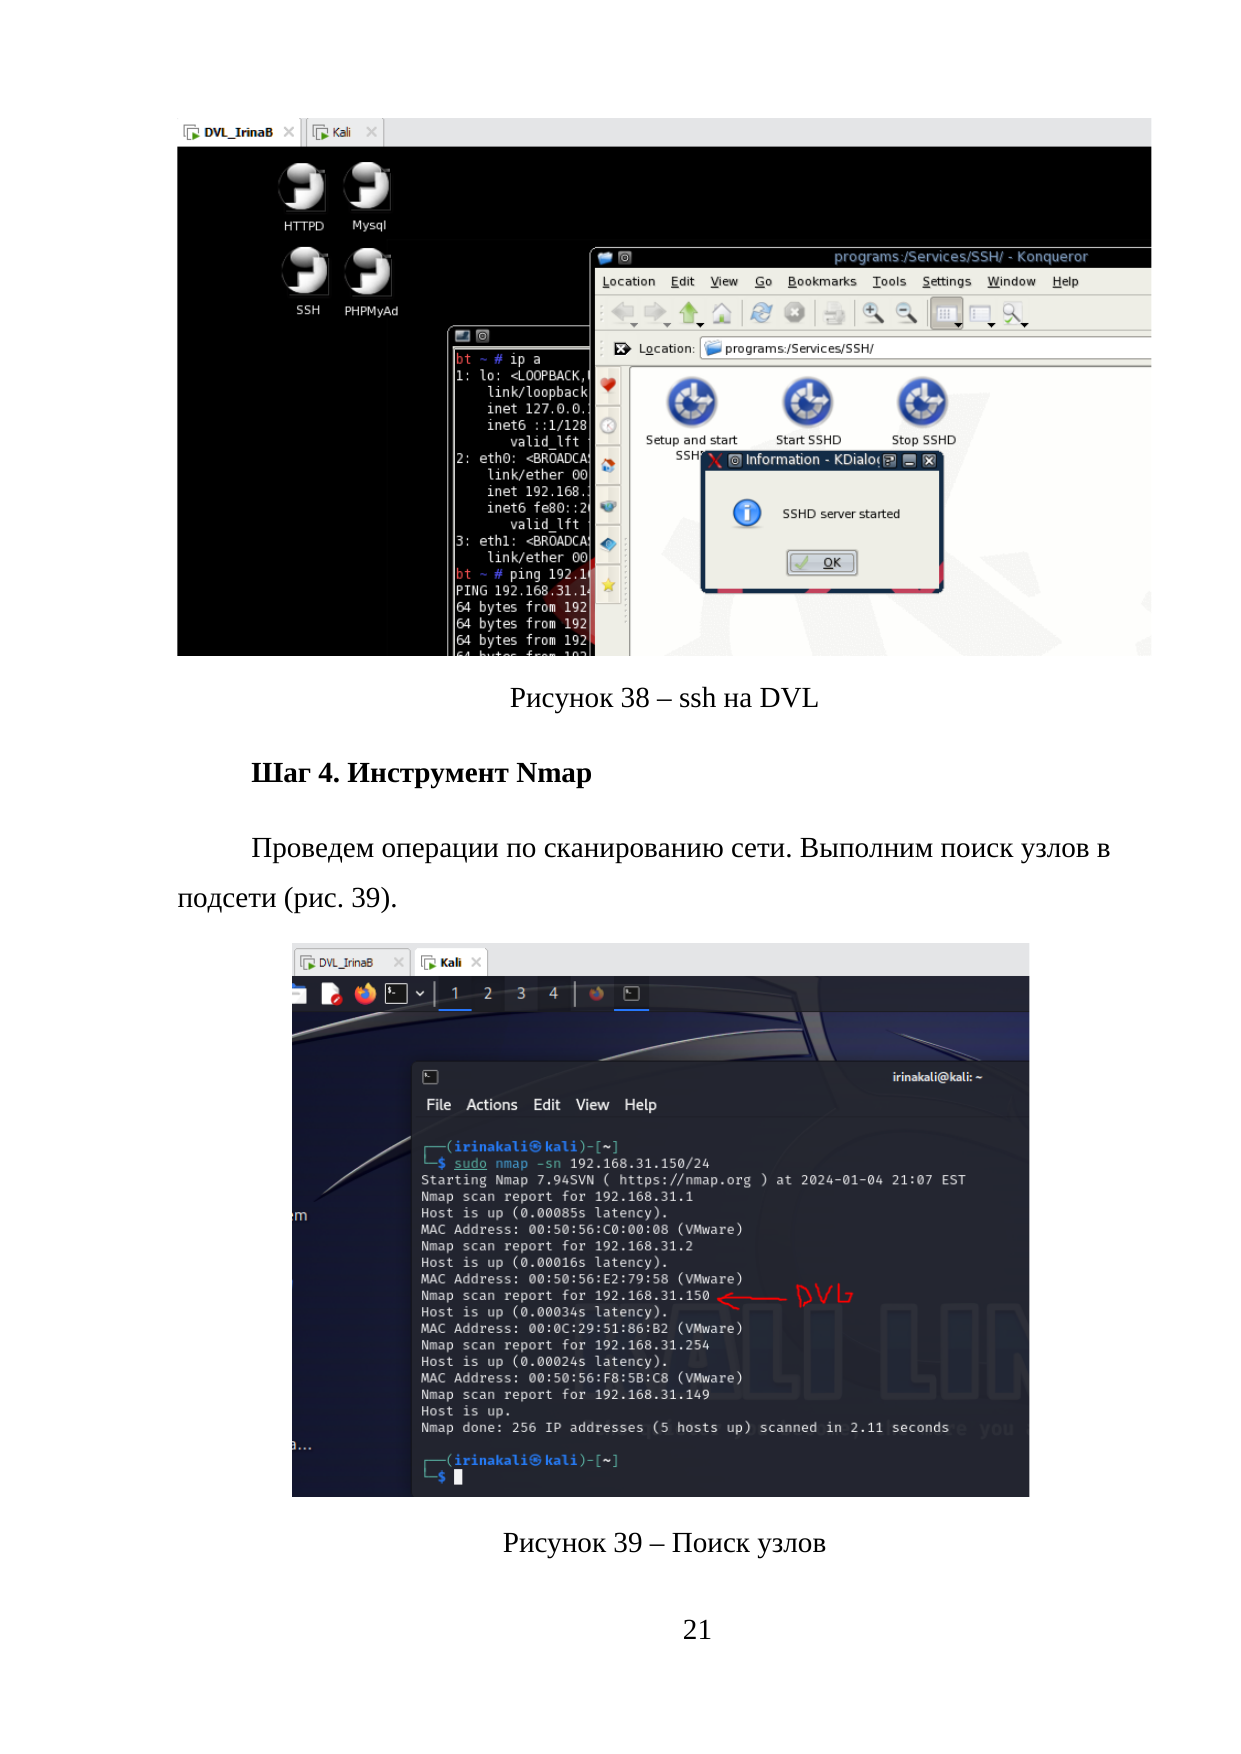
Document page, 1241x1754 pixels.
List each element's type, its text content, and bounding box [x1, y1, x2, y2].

text Рисунок 39 – Поиск узлов [177, 1526, 1152, 1559]
text Рисунок 38 – ssh на DVL [177, 680, 1152, 713]
subtitle Шаг 4. Инструмент Nmap [177, 755, 1152, 788]
text Проведем операции по сканированию сети. Выполним поиск узлов в подсети (рис. 39). [177, 830, 1152, 914]
picture [177, 118, 1152, 656]
picture [292, 943, 1030, 1497]
